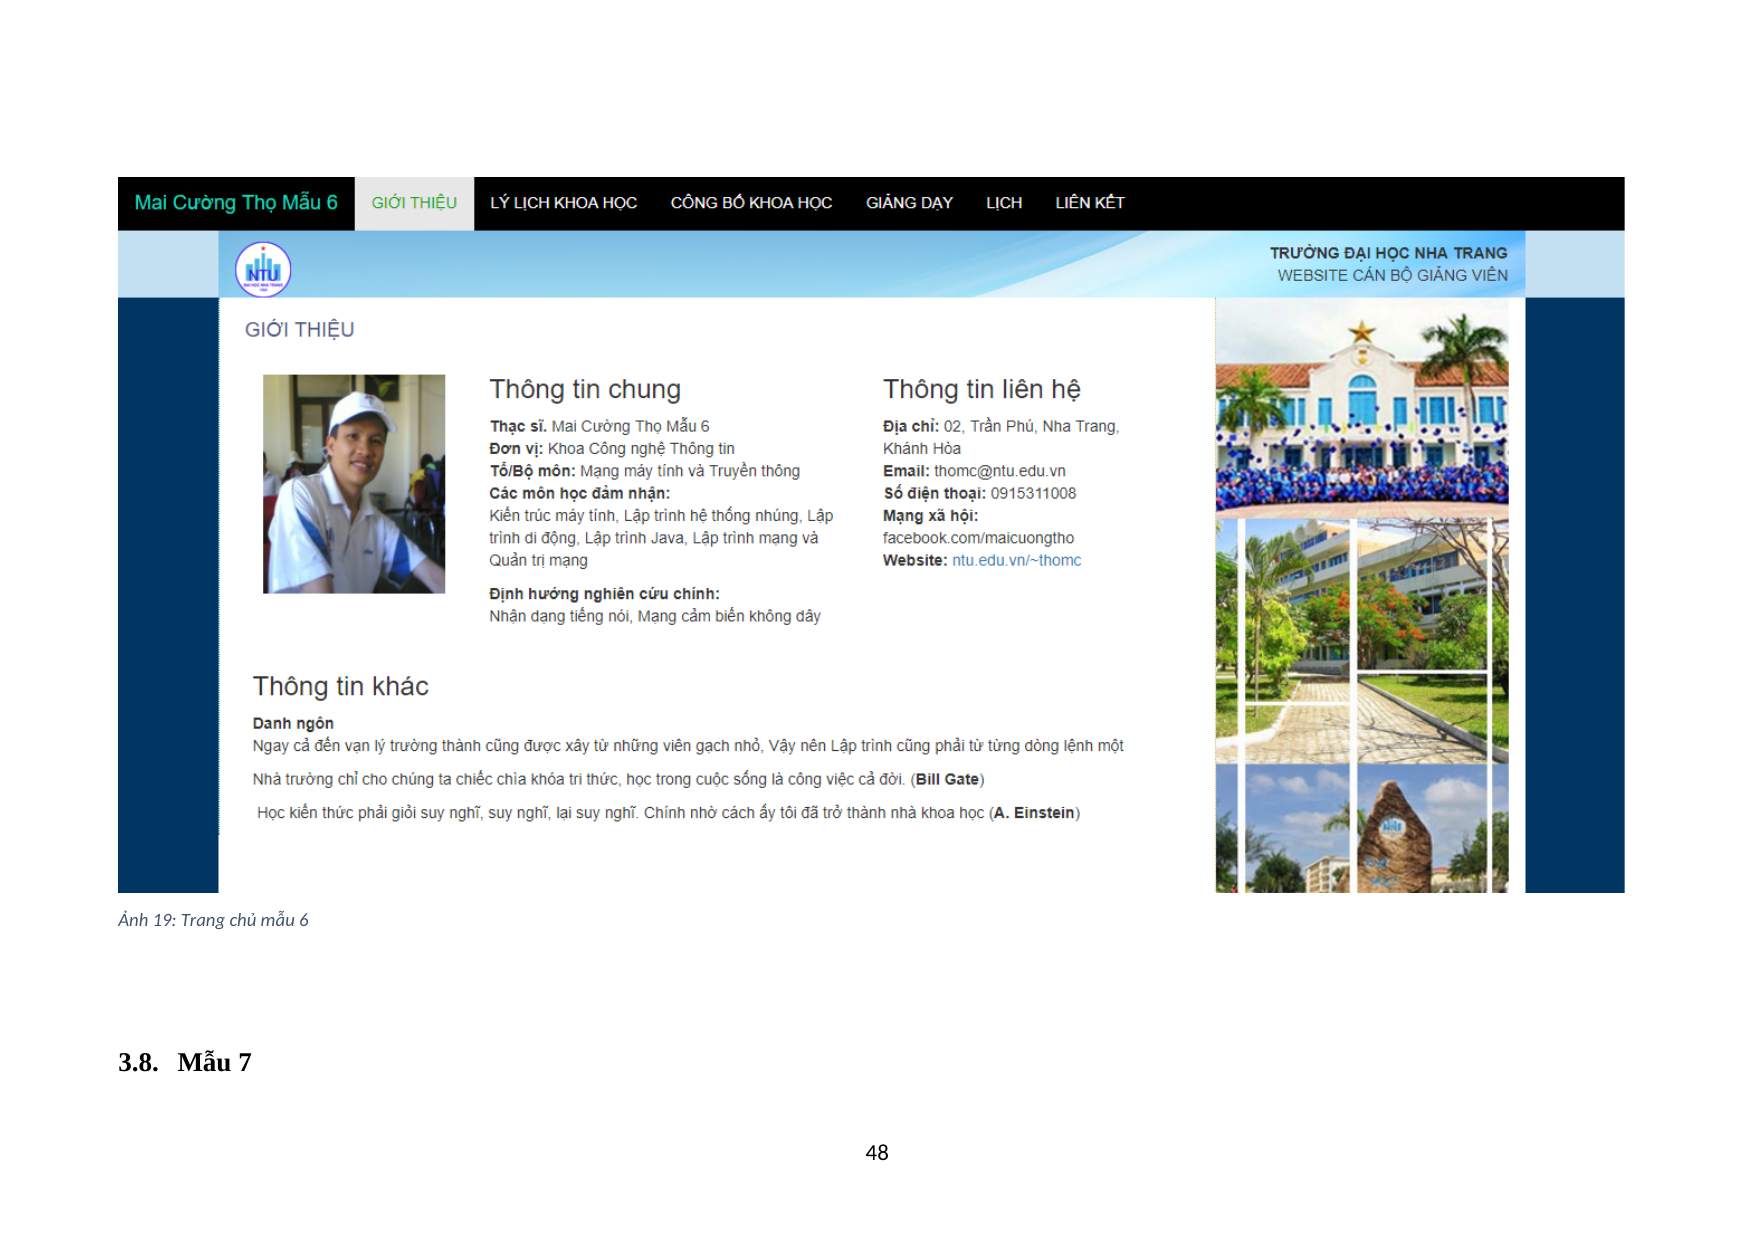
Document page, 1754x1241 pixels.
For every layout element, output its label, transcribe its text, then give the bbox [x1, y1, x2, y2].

picture [118, 177, 1625, 893]
list Mẫu 7 [118, 1046, 1636, 1077]
text Ảnh 19: Trang chủ mẫu 6 [118, 908, 1636, 931]
